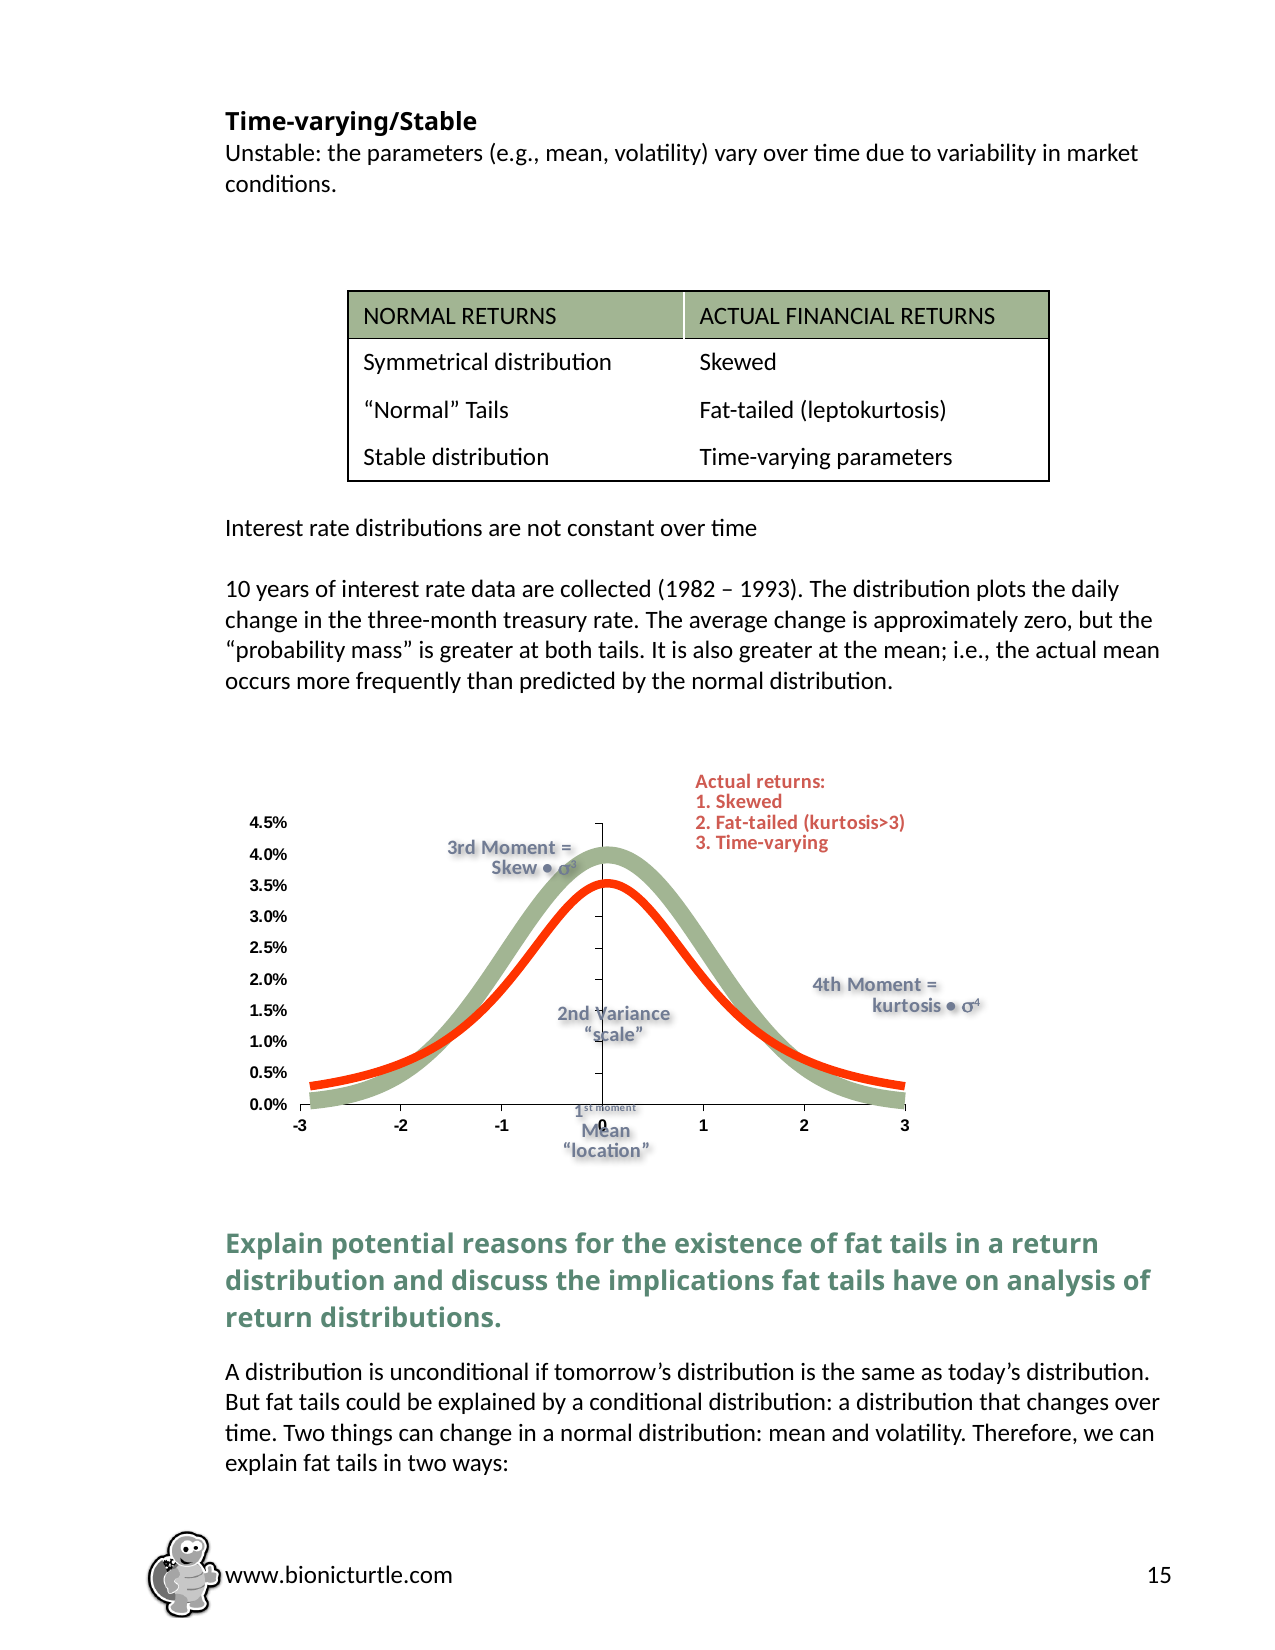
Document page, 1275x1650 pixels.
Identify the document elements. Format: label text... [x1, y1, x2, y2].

table_cell Skewed [685, 339, 1048, 384]
table_header NORMAL RETURNS [349, 292, 683, 338]
table_cell Symmetrical [349, 339, 683, 384]
text 10 years of interest rate data are collected (1982 – 1993). The distribution plots the daily change in the three-month treasury rate. The average change is approximately zero, but the “probability mass” is greater at both tails. It is also greater at the mean; i.e., the actual mean occurs more frequently than predicted by the normal distribution. [225, 573, 1172, 695]
text A distribution is unconditional if tomorrow’s distribution is the same as today’s distribution. But fat tails could be explained by a conditional distribution: a distribution that changes over time. Two things can change in a normal distribution: mean and volatility. Therefore, we can explain fat tails in two ways: [225, 1356, 1172, 1478]
subtitle Explain potential reasons for the existence of fat tails in a return distribution and discuss the implications fat tails have on analysis of return distributions. [225, 1224, 1172, 1335]
table_cell [349, 434, 683, 479]
table_cell Fat-tailed (leptokurtosis) [685, 386, 1048, 432]
text Interest rate distributions are not constant over time [225, 512, 1172, 543]
table_cell ime-varying [685, 434, 1048, 479]
text Unstable: the parameters (e.g., mean, volatility) vary over time due to variability in market conditions. [225, 138, 1172, 199]
table_header ACTUAL FINANCIAL RETURNS [685, 292, 1048, 338]
table_cell “Normal” Tails [349, 386, 683, 432]
